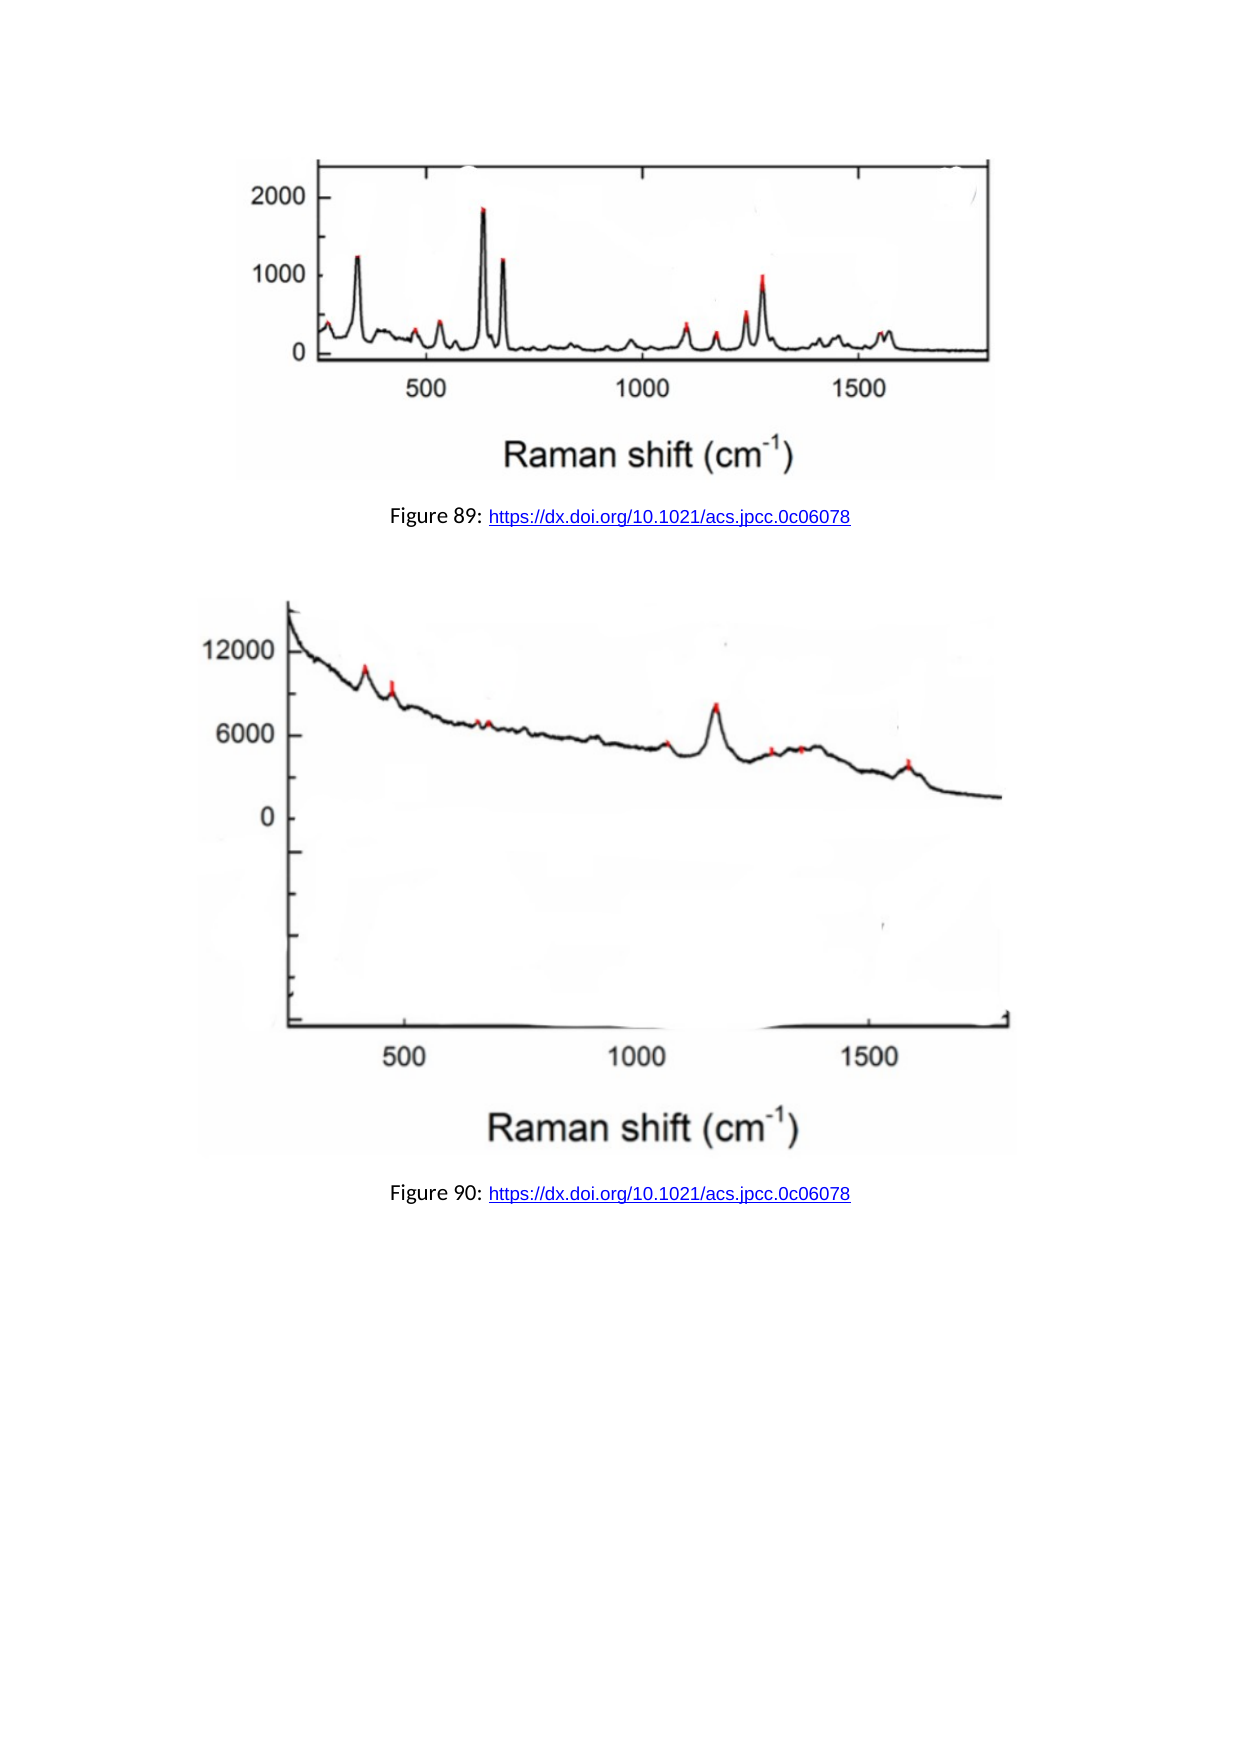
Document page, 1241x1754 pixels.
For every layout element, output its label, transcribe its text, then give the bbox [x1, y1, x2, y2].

picture [150, 548, 1090, 1160]
text Figure 89: https://dx.doi.org/10.1021/acs.jpcc.0c06078 [150, 501, 1090, 529]
picture [236, 150, 1005, 483]
text Figure 90: https://dx.doi.org/10.1021/acs.jpcc.0c06078 [150, 1178, 1090, 1206]
